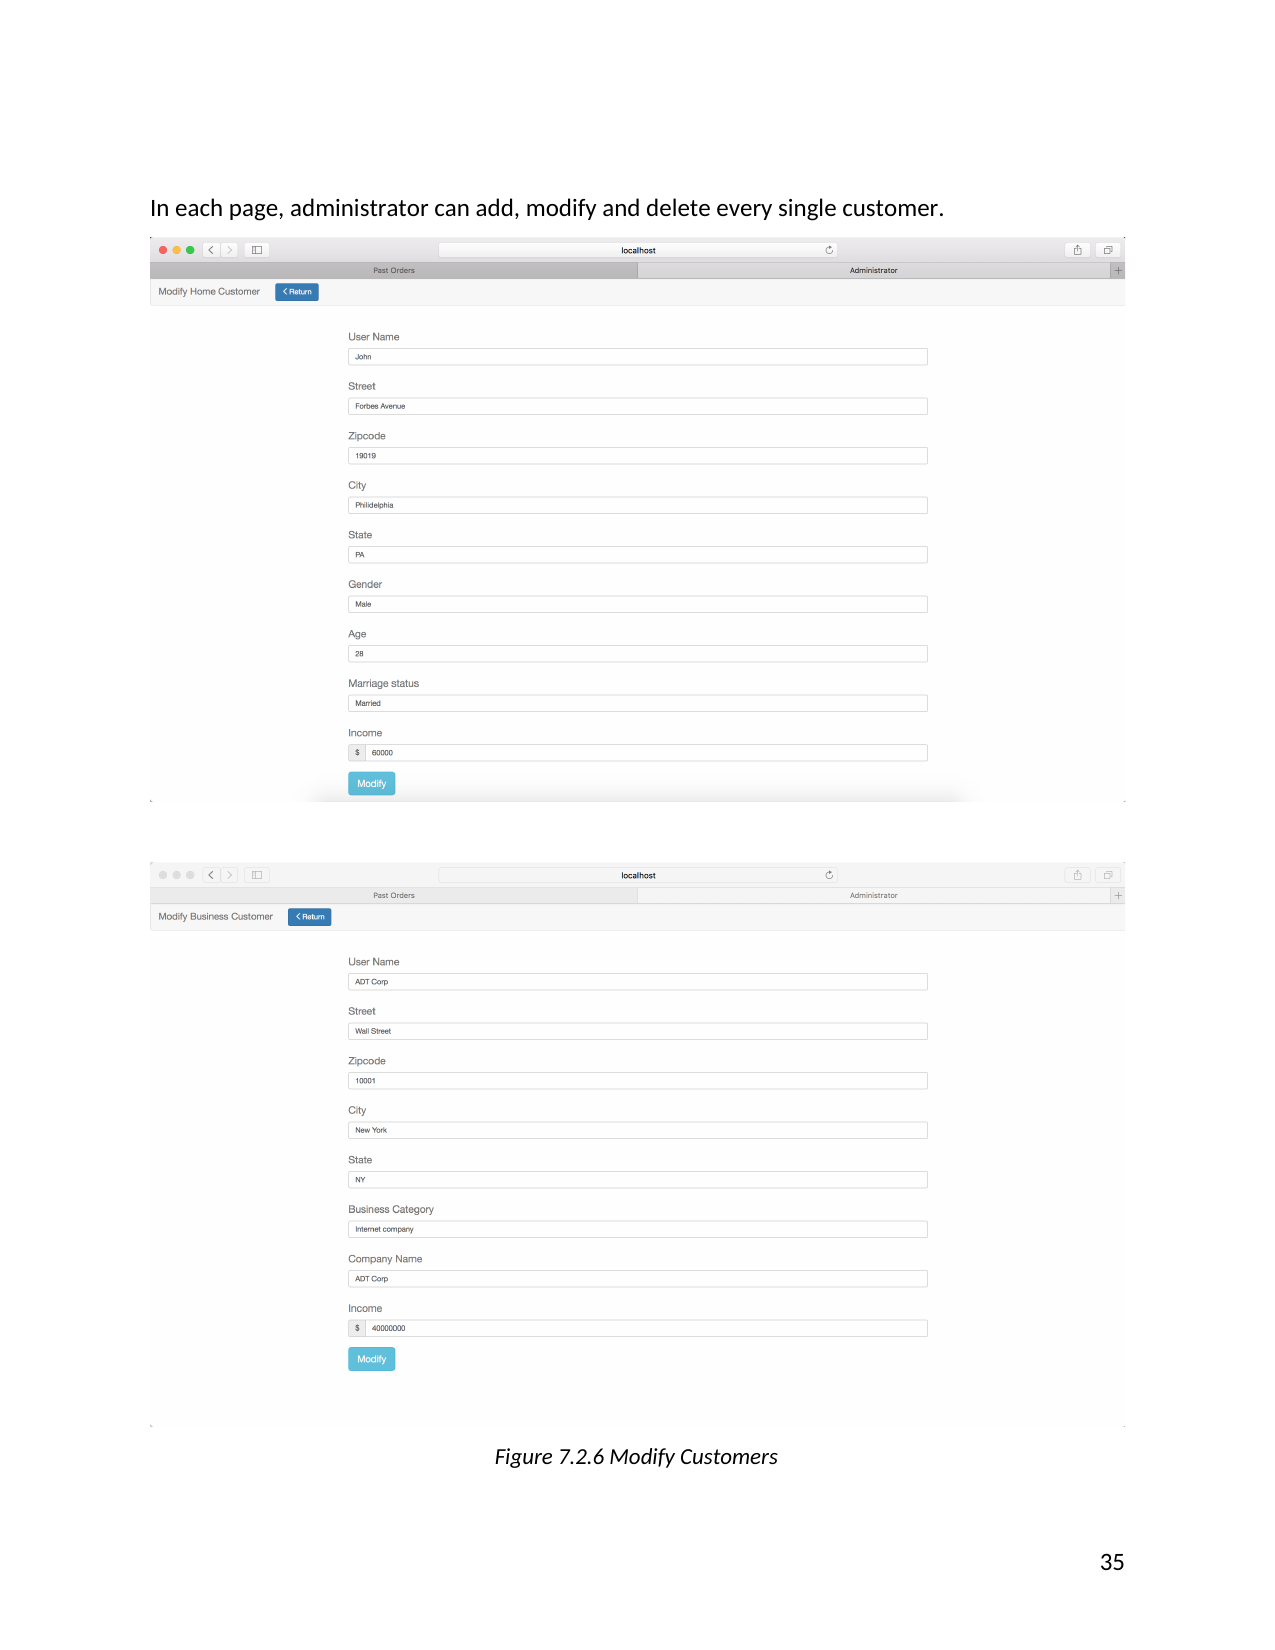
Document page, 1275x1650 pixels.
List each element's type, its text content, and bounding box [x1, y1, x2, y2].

text In each page, administrator can add, modify and delete every single customer. [150, 192, 1125, 222]
picture [150, 237, 1125, 802]
text Figure 7.2.6 Modify Customers [150, 1442, 1125, 1470]
picture [150, 862, 1125, 1427]
